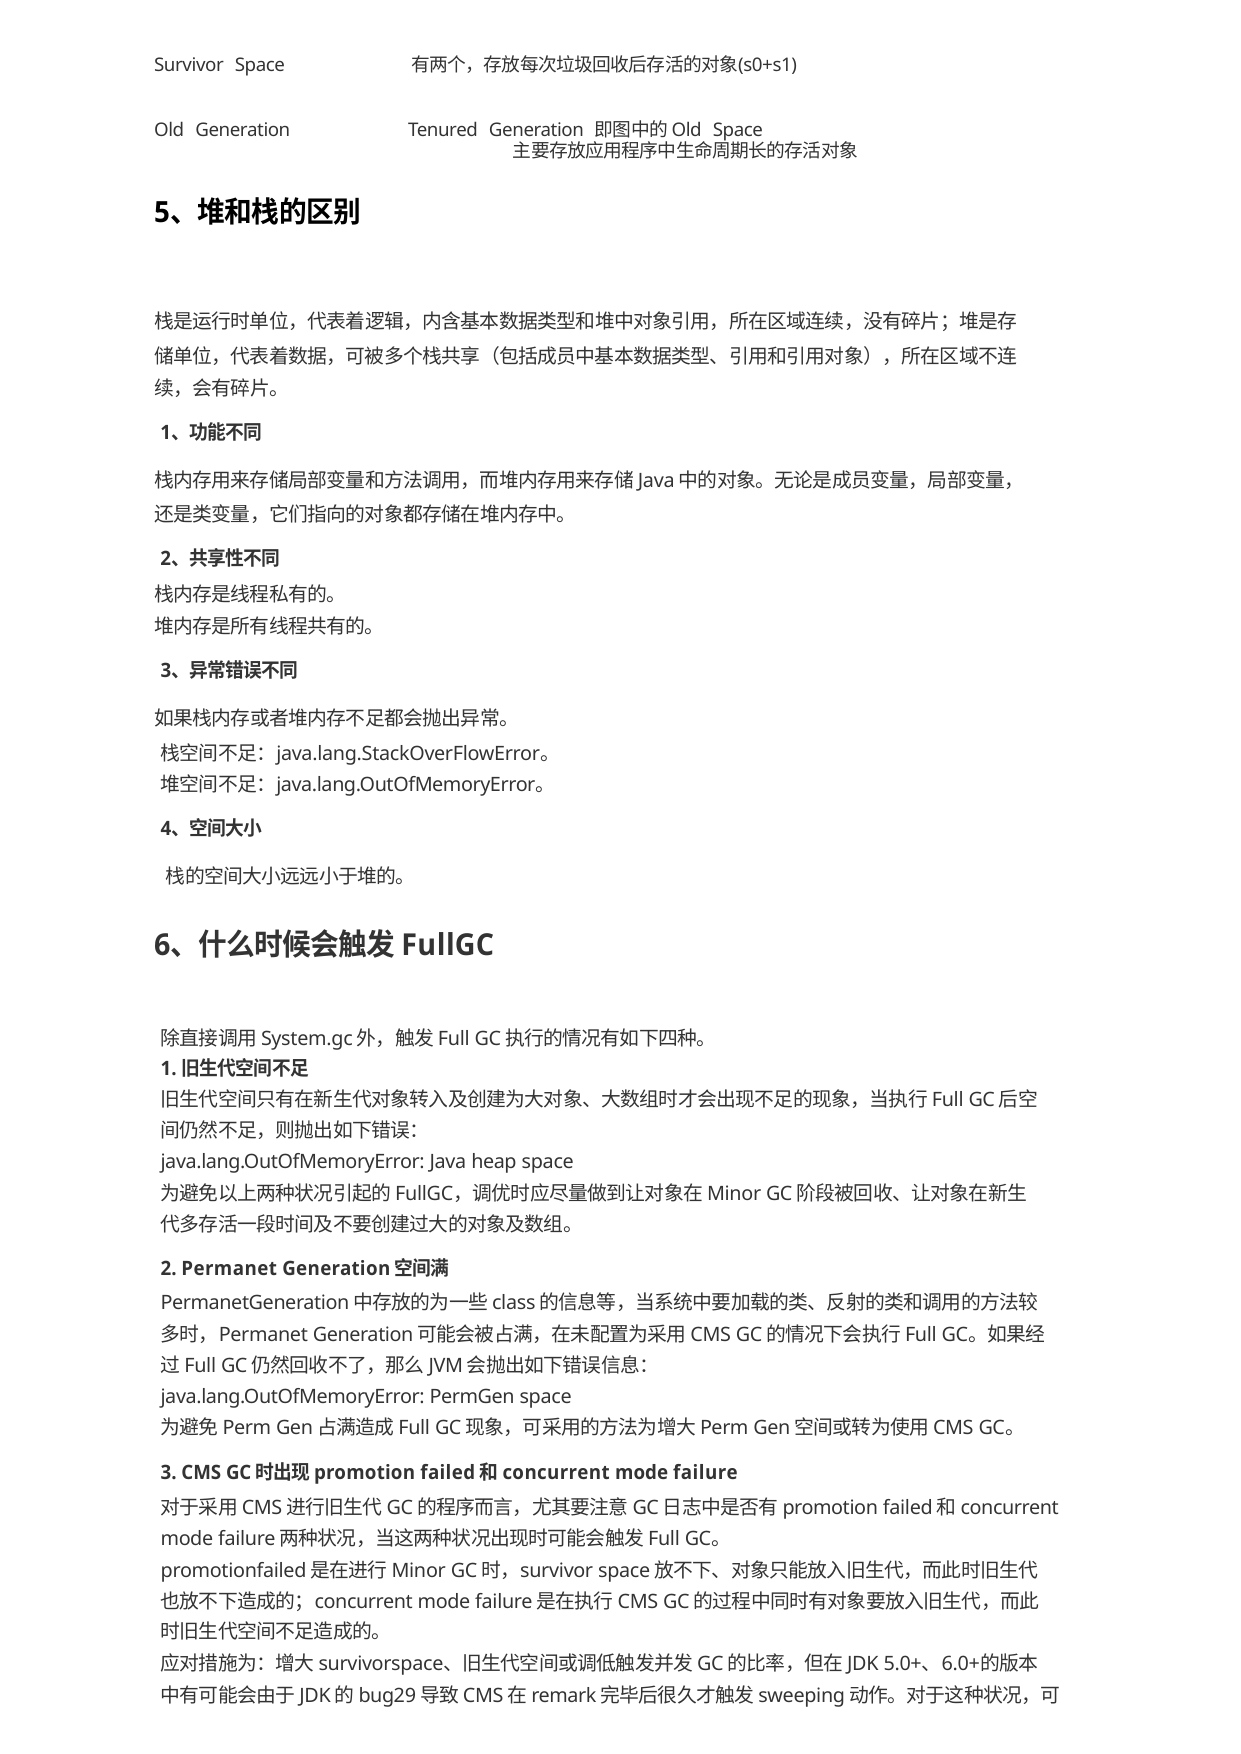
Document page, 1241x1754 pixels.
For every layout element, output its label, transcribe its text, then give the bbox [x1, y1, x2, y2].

text 应对措施为：增大survivorspace、旧生代空间或调低触发并发GC的比率，但在JDK 5.0+、6.0+的版本 [0, 1645, 1124, 1677]
text 2. Permanet Generation空间满 [0, 1237, 1124, 1285]
text 堆内存是所有线程共有的。 [154, 608, 1124, 640]
text 栈内存用来存储局部变量和方法调用，而堆内存用来存储Java中的对象。无论是成员变量，局部变量， [154, 449, 1124, 497]
text 为避免以上两种状况引起的FullGC，调优时应尽量做到让对象在Minor GC阶段被回收、让对象在新生 [0, 1175, 1124, 1207]
text 栈是运行时单位，代表着逻辑，内含基本数据类型和堆中对象引用，所在区域连续，没有碎片；堆是存 [154, 289, 1124, 339]
text 主要存放应用程序中生命周期长的存活对象 [504, 142, 1124, 162]
subtitle 6、什么时候会触发FullGC [154, 920, 1124, 964]
text 3、异常错误不同 [0, 640, 1124, 687]
text 为避免Perm Gen占满造成Full GC现象，可采用的方法为增大Perm Gen空间或转为使用CMS GC。 [0, 1410, 1124, 1441]
text 过Full GC仍然回收不了，那么JVM会抛出如下错误信息： [0, 1347, 1124, 1378]
text 4、空间大小 [0, 798, 1124, 845]
text 代多存活一段时间及不要创建过大的对象及数组。 [0, 1207, 1124, 1237]
text Survivor Space 有两个，存放每次垃圾回收后存活的对象(s0+s1) [154, 56, 1124, 75]
text 栈空间不足：java.lang.StackOverFlowError。 [0, 735, 1124, 767]
text 续，会有碎片。 [154, 370, 1124, 401]
text mode failure两种状况，当这两种状况出现时可能会触发Full GC。 [0, 1521, 1124, 1552]
text promotionfailed是在进行Minor GC时，survivor space放不下、对象只能放入旧生代，而此时旧生代 [0, 1552, 1124, 1583]
text 3. CMS GC时出现promotion failed和concurrent mode failure [0, 1441, 1124, 1489]
text java.lang.OutOfMemoryError: Java heap space [0, 1143, 1124, 1175]
text 时旧生代空间不足造成的。 [0, 1614, 1124, 1645]
text 堆空间不足：java.lang.OutOfMemoryError。 [0, 767, 1124, 798]
subtitle 5、堆和栈的区别 [154, 189, 1124, 231]
text PermanetGeneration中存放的为一些class的信息等，当系统中要加载的类、反射的类和调用的方法较 [0, 1285, 1124, 1316]
text 1. 旧生代空间不足 [0, 1050, 1124, 1082]
text 旧生代空间只有在新生代对象转入及创建为大对象、大数组时才会出现不足的现象，当执行Full GC后空 [0, 1082, 1124, 1113]
text 如果栈内存或者堆内存不足都会抛出异常。 [154, 687, 1124, 735]
text 多时，Permanet Generation可能会被占满，在未配置为采用CMS GC的情况下会执行Full GC。如果经 [0, 1316, 1124, 1347]
text 对于采用CMS进行旧生代GC的程序而言，尤其要注意GC日志中是否有promotion failed和concurrent [0, 1489, 1124, 1521]
text 1、功能不同 [160, 401, 1124, 449]
text 栈的空间大小远远小于堆的。 [0, 845, 1124, 893]
text Old Generation Tenured Generation 即图中的Old Space [154, 114, 1124, 142]
text 还是类变量，它们指向的对象都存储在堆内存中。 [154, 497, 1124, 528]
text java.lang.OutOfMemoryError: PermGen space [0, 1378, 1124, 1410]
text 储单位，代表着数据，可被多个栈共享（包括成员中基本数据类型、引用和引用对象），所在区域不连 [154, 339, 1124, 370]
text 2、共享性不同 [160, 528, 1124, 575]
text 间仍然不足，则抛出如下错误： [0, 1113, 1124, 1143]
text 栈内存是线程私有的。 [154, 575, 1124, 608]
text 除直接调用System.gc外，触发Full GC执行的情况有如下四种。 [0, 1023, 1124, 1050]
text 中有可能会由于JDK的bug29导致CMS在remark完毕后很久才触发sweeping动作。对于这种状况，可 [0, 1677, 1124, 1708]
text 也放不下造成的；concurrent mode failure是在执行CMS GC的过程中同时有对象要放入旧生代，而此 [0, 1583, 1124, 1614]
